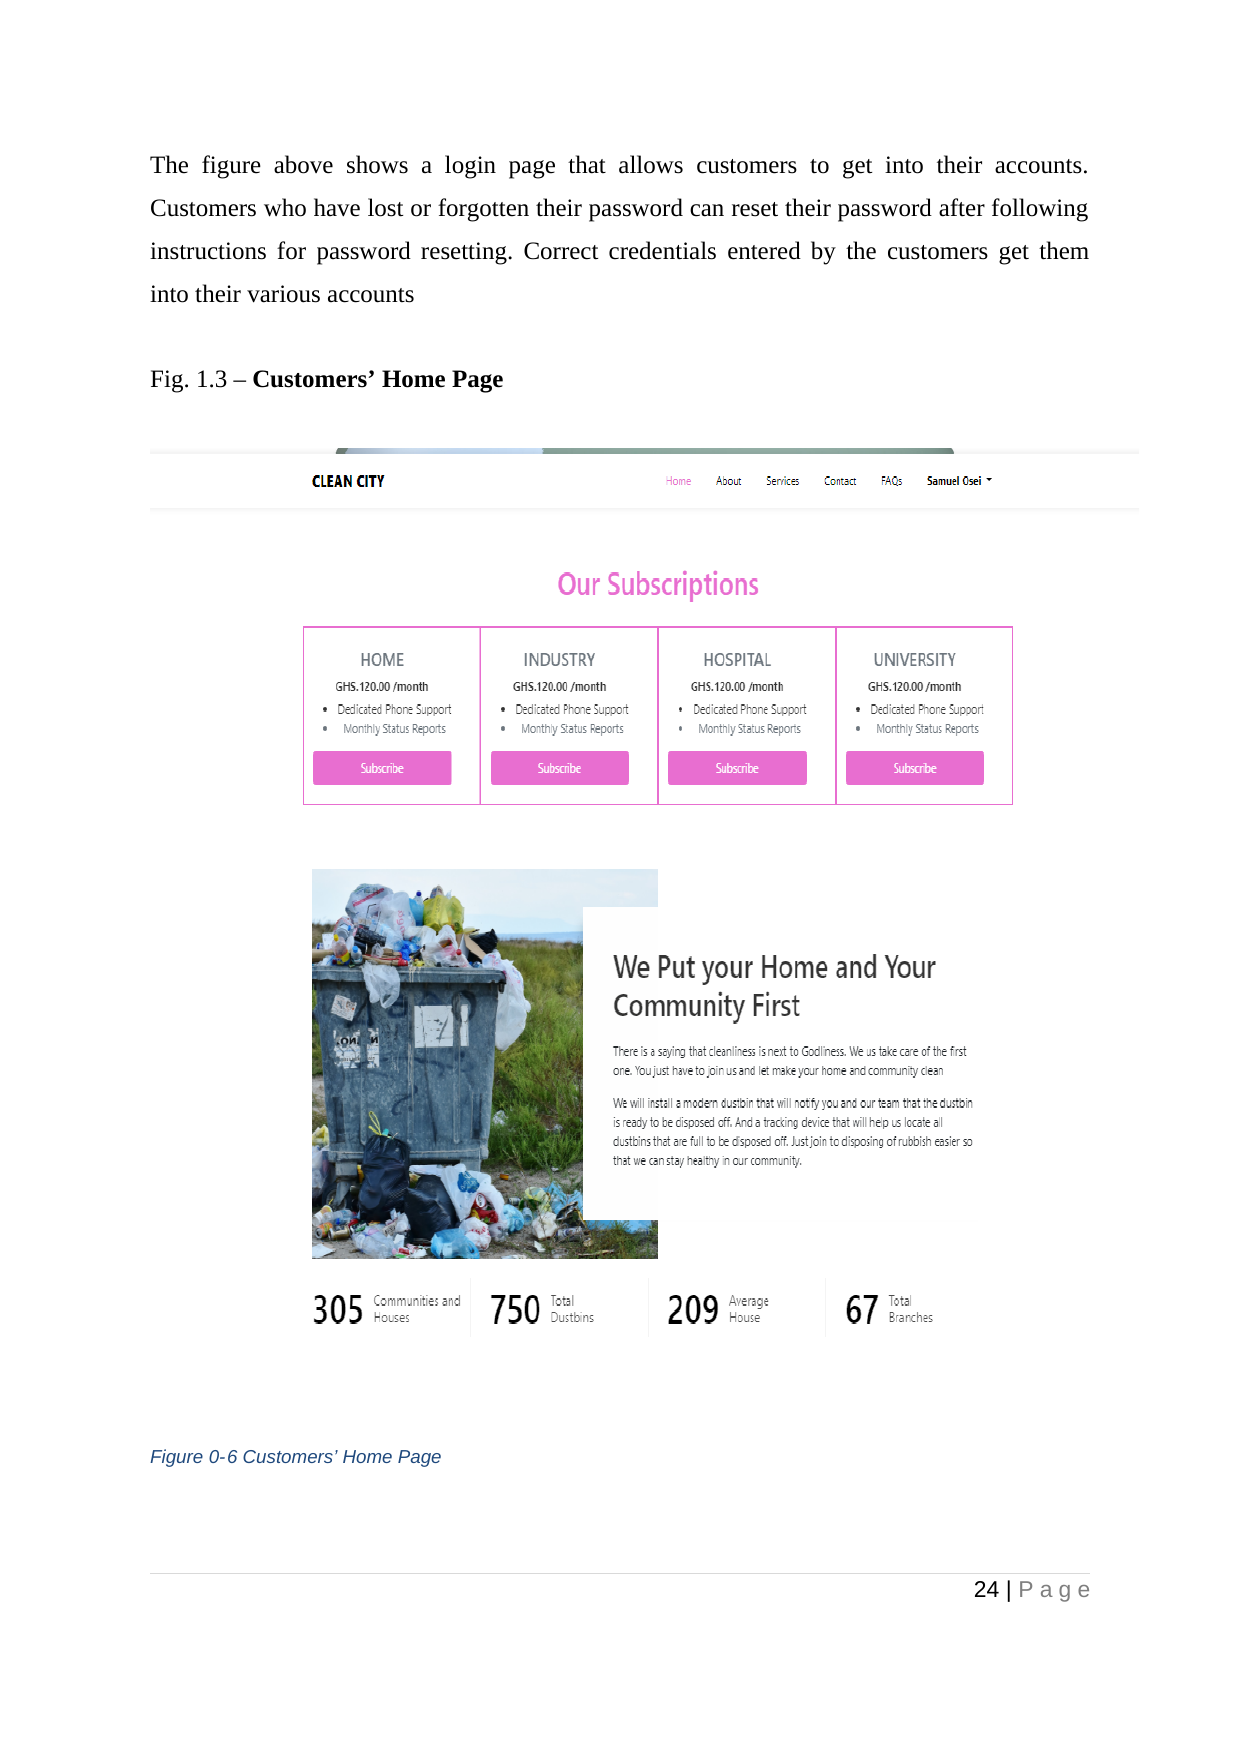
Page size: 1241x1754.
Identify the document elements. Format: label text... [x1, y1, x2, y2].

picture [150, 448, 1140, 1408]
text The figure above shows a login page that allows customers to get into their accounts. Customers who have lost or forgotten their password can reset their password after following instructions for password resetting. Correct credentials entered by the customers get them into their various accounts [150, 150, 1090, 308]
text Fig. 1.3 – Customers’ Home Page [150, 364, 1090, 393]
